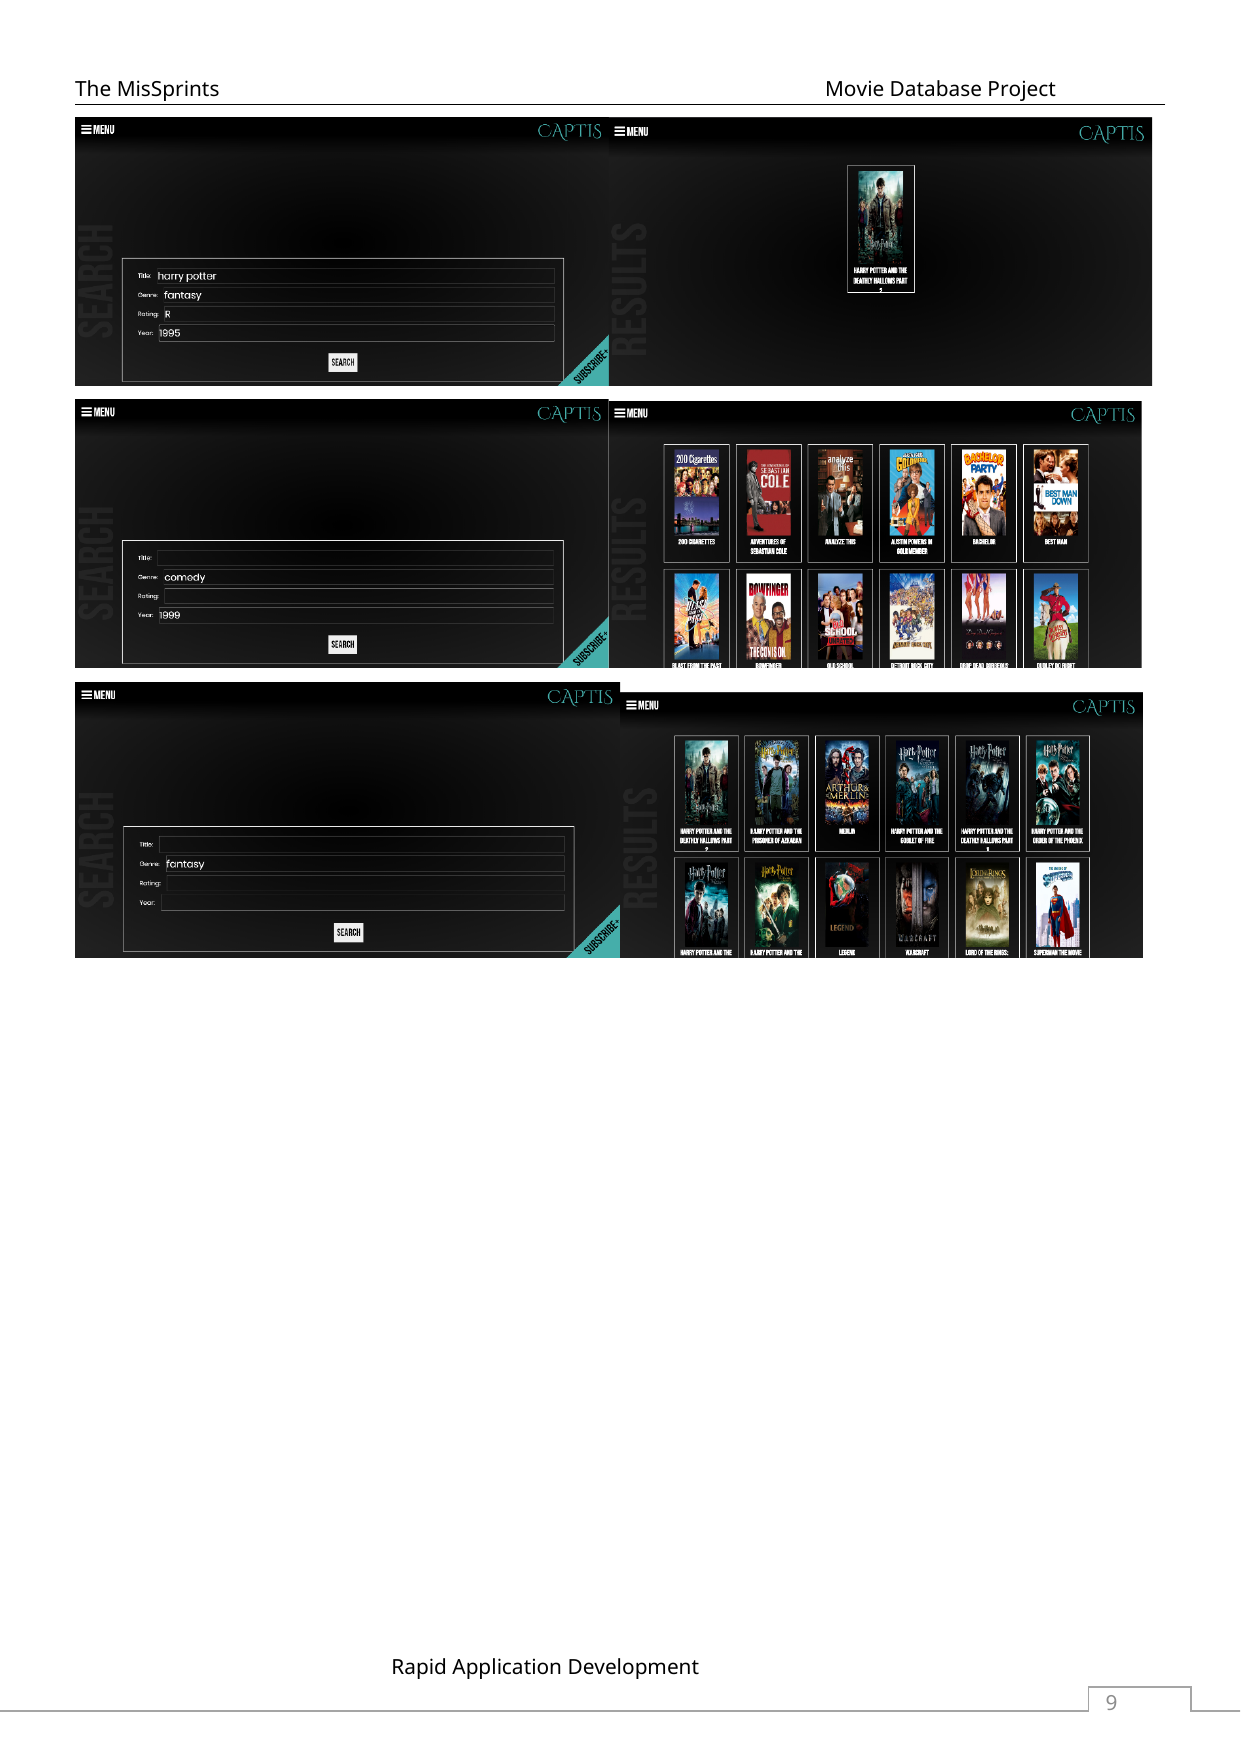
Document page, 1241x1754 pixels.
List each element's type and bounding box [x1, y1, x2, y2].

picture [75, 682, 1143, 958]
picture [75, 399, 1142, 668]
picture [75, 117, 1153, 386]
